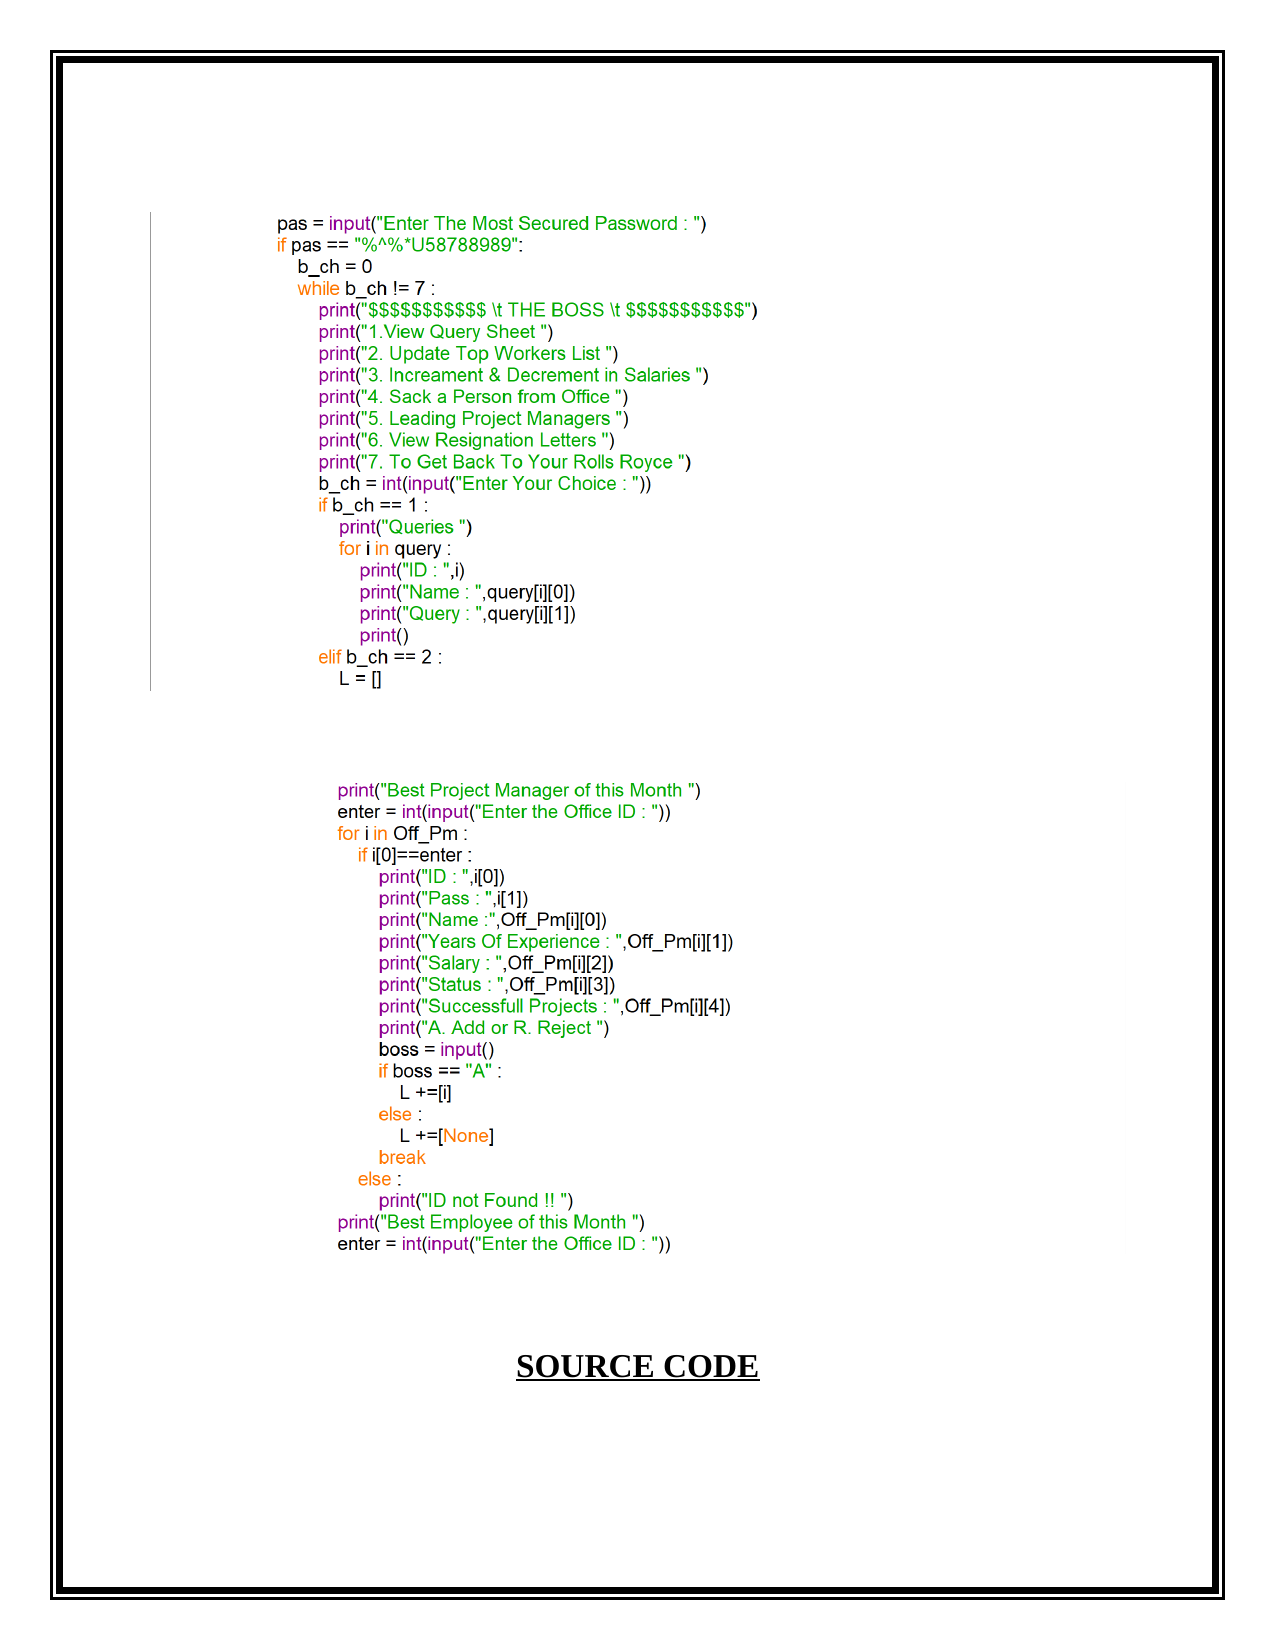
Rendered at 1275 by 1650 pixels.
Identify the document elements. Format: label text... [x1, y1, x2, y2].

text SOURCE CODE [150, 1346, 1125, 1384]
picture [150, 782, 1125, 1254]
picture [150, 212, 1125, 691]
